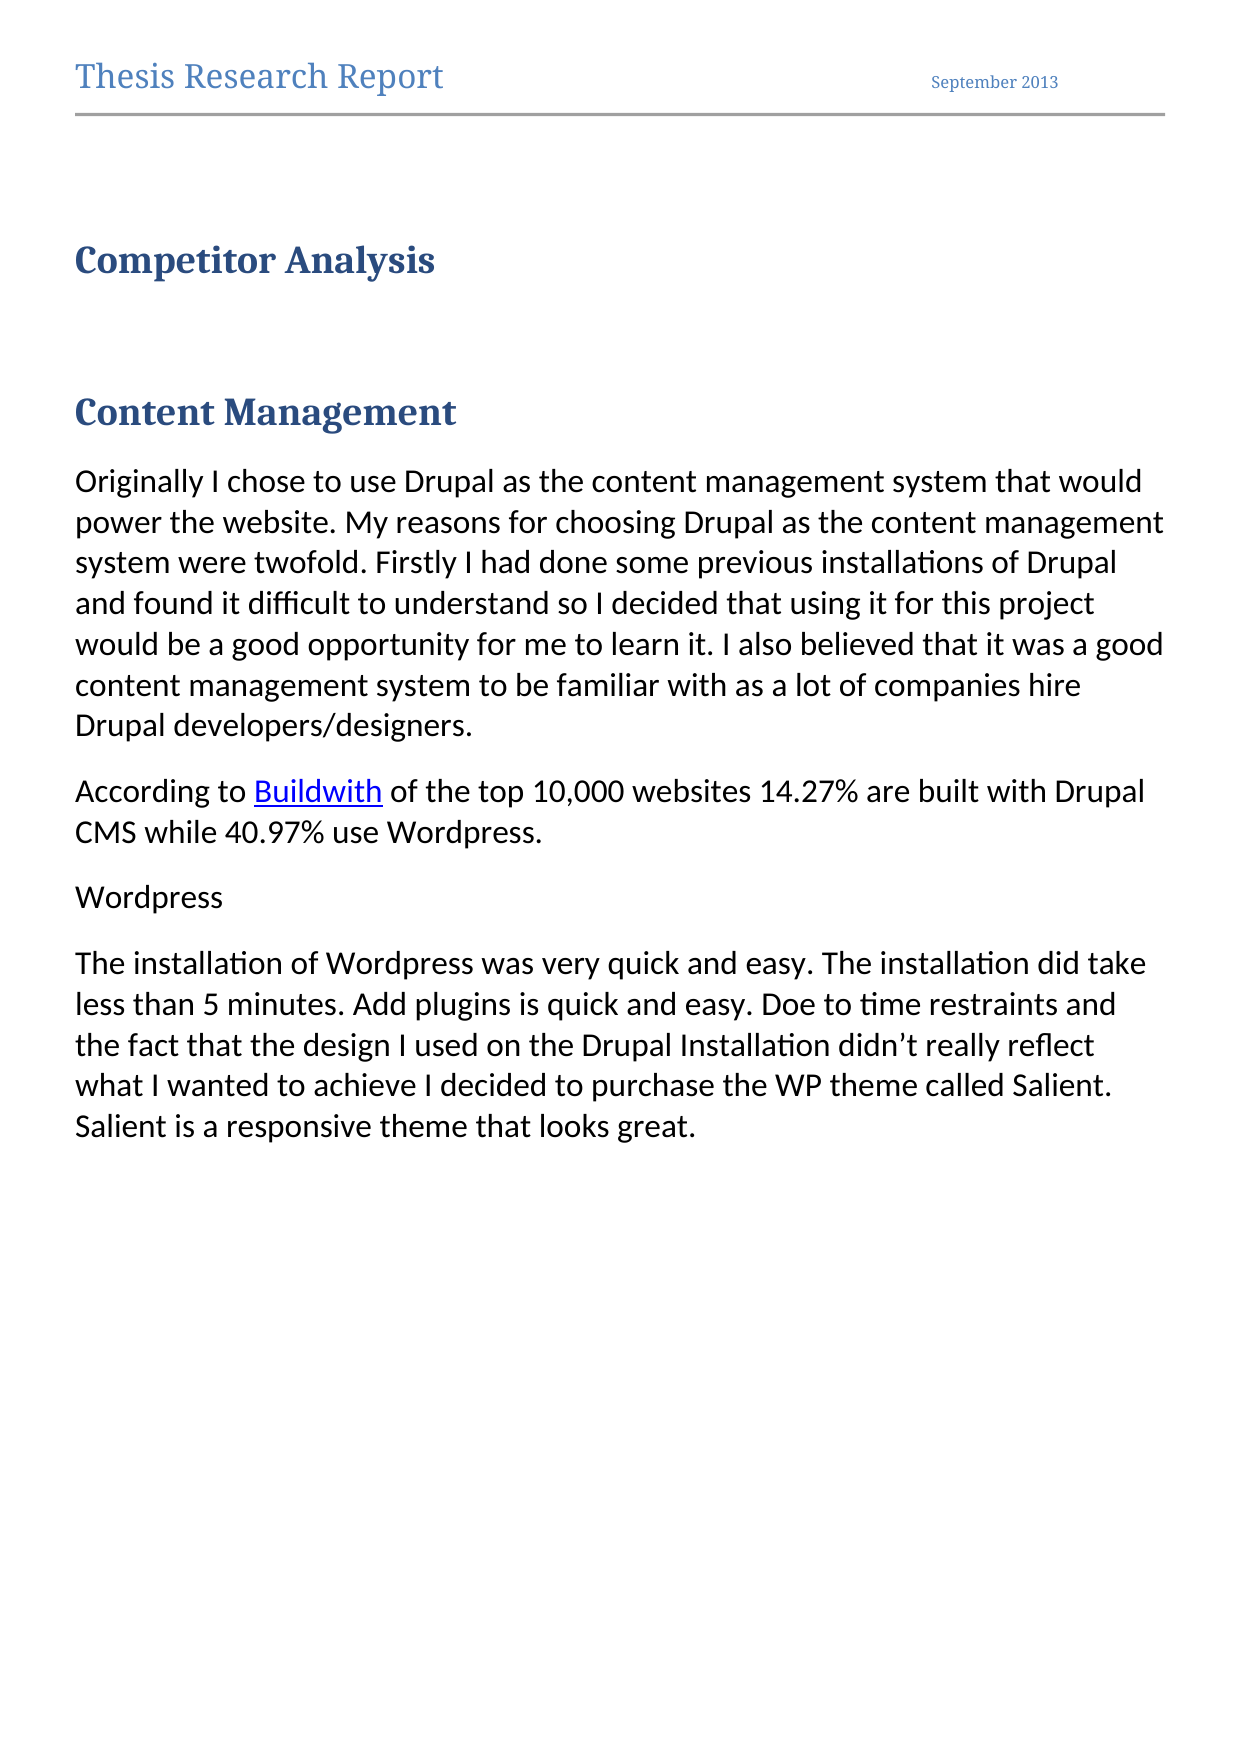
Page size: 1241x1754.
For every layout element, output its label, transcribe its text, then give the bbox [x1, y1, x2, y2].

text The installation of Wordpress was very quick and easy. The installation did take less than 5 minutes. Add plugins is quick and easy. Doe to time restraints and the fact that the design I used on the Drupal Installation didn’t really reflect what I wanted to achieve I decided to purchase the WP theme called Salient. Salient is a responsive theme that looks great. [75, 942, 1165, 1146]
text Content Management [75, 389, 1165, 435]
text Competitor Analysis [75, 237, 1165, 283]
text Wordpress [75, 876, 1165, 917]
text According to Buildwith of the top 10,000 websites 14.27% are built with Drupal CMS while 40.97% use Wordpress. [75, 770, 1165, 851]
text Originally I chose to use Drupal as the content management system that would power the website. My reasons for choosing Drupal as the content management system were twofold. Firstly I had done some previous installations of Drupal and found it difficult to understand so I decided that using it for this project would be a good opportunity for me to learn it. I also believed that it was a good content management system to be familiar with as a lot of companies hire Drupal developers/designers. [75, 460, 1165, 745]
